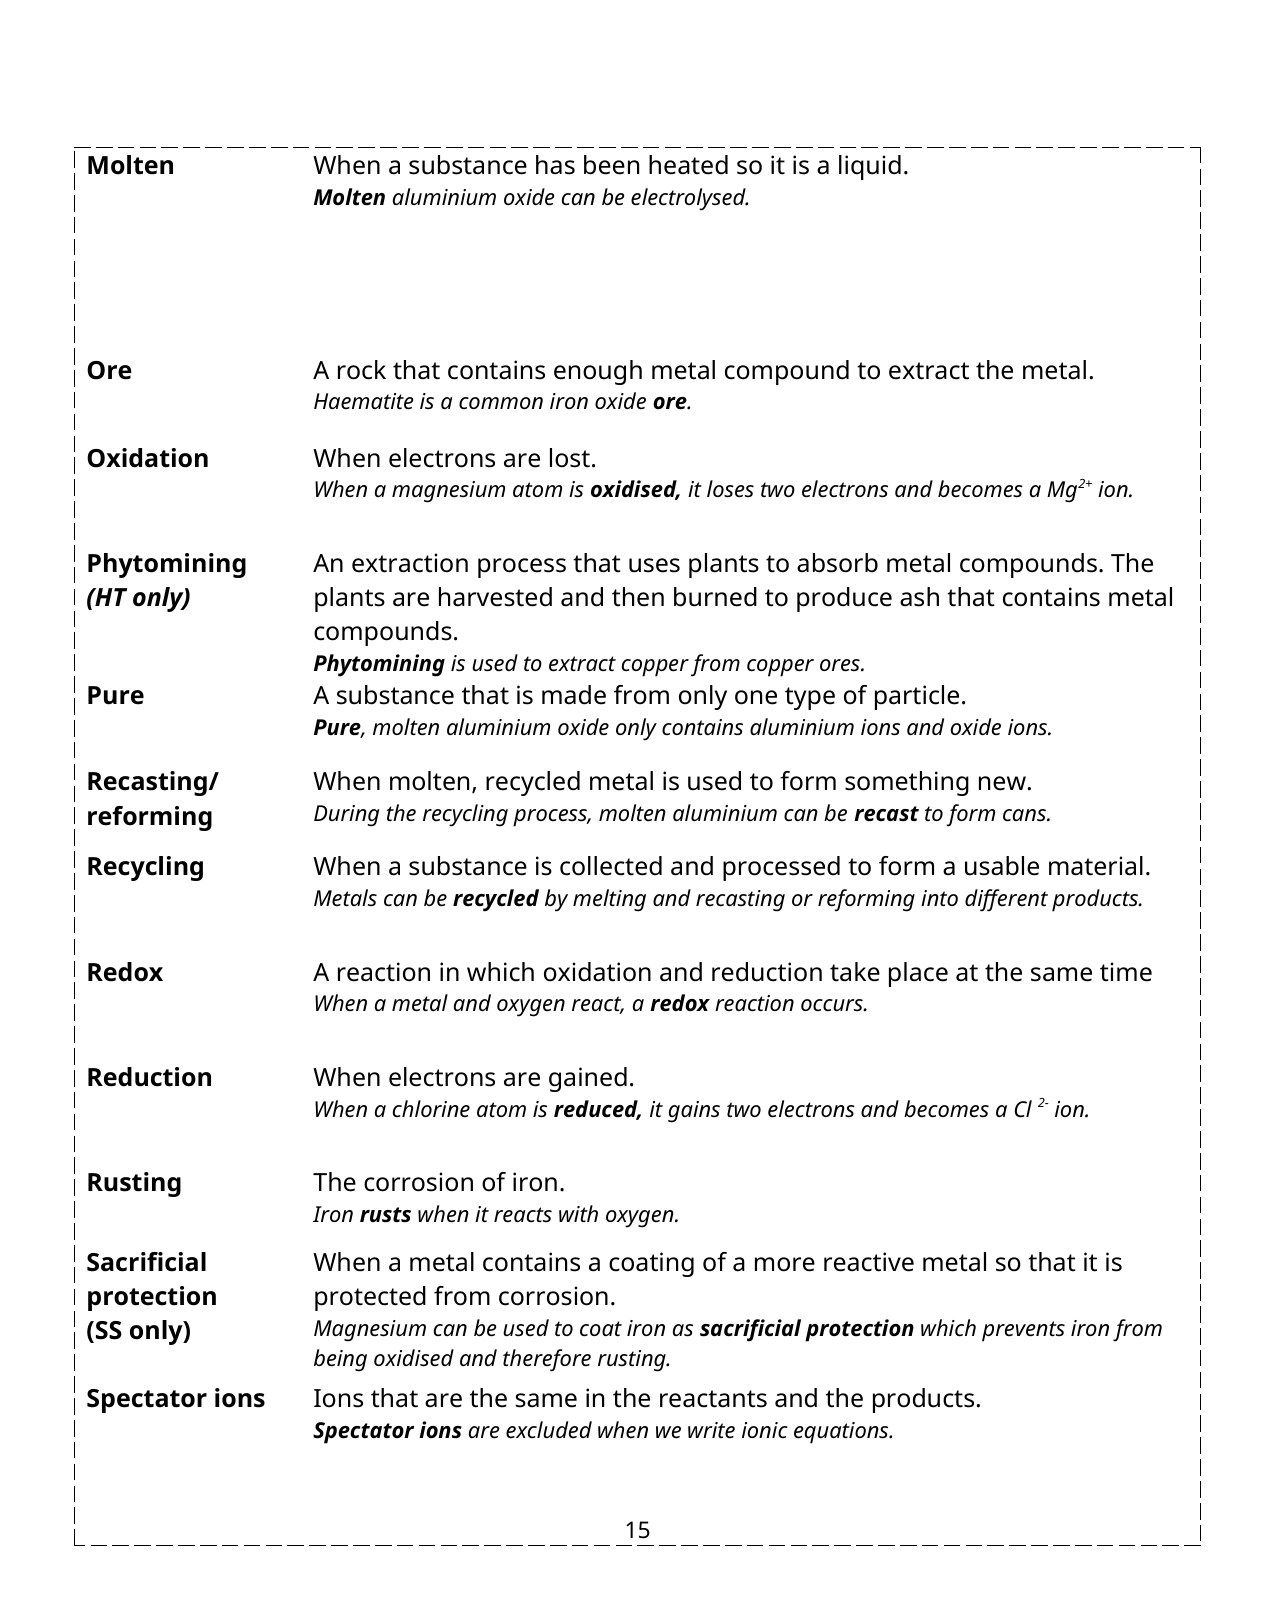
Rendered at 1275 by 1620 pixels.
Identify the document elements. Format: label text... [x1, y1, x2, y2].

table_cell Reduction [75, 1060, 302, 1165]
table_cell A substance that is made from only one type of particle. Pure, molten aluminium oxide only contains aluminium ions and oxide ions. [302, 678, 1200, 764]
table_cell Recycling [75, 849, 302, 954]
table_cell Phytomining (HT only) [75, 546, 302, 678]
table_cell The corrosion of iron. Iron rusts when it reacts with oxygen. [302, 1165, 1200, 1245]
table_cell When a substance is collected and processed to form a usable material. Metals can be recycled by melting and recasting or reforming into different products. [302, 849, 1200, 954]
table_cell Spectator ions [75, 1381, 302, 1486]
table_cell Oxidation [75, 440, 302, 546]
table_cell When electrons are gained. When a chlorine atom is reduced, it gains two electrons and becomes a Cl 2- ion. [302, 1060, 1200, 1165]
table_cell A rock that contains enough metal compound to extract the metal. Haematite is a common iron oxide ore. [302, 352, 1200, 440]
table_cell Rusting [75, 1165, 302, 1245]
table_cell When molten, recycled metal is used to form something new. During the recycling process, molten aluminium can be recast to form cans. [302, 764, 1200, 849]
table_cell When a metal contains a coating of a more reactive metal so that it is protected from corrosion. Magnesium can be used to coat iron as sacrificial protection which prevents iron from being oxidised and therefore rusting. [302, 1245, 1200, 1381]
table_cell Recasting/ reforming [75, 764, 302, 849]
table_cell Ore [75, 352, 302, 440]
table_cell Redox [75, 954, 302, 1060]
table_cell When electrons are lost. When a magnesium atom is oxidised, it loses two electrons and becomes a Mg2+ ion. [302, 440, 1200, 546]
table_cell Molten [75, 148, 302, 352]
table_cell Sacrificial protection (SS only) [75, 1245, 302, 1381]
table_cell When a substance has been heated so it is a liquid. Molten aluminium oxide can be electrolysed. [302, 148, 1200, 352]
table_cell Ions that are the same in the reactants and the products. Spectator ions are excluded when we write ionic equations. [302, 1381, 1200, 1486]
table_cell An extraction process that uses plants to absorb metal compounds. The plants are harvested and then burned to produce ash that contains metal compounds. Phytomining is used to extract copper from copper ores. [302, 546, 1200, 678]
table_cell Pure [75, 678, 302, 764]
table_cell A reaction in which oxidation and reduction take place at the same time​ When a metal and oxygen react, a redox reaction occurs. [302, 954, 1200, 1060]
